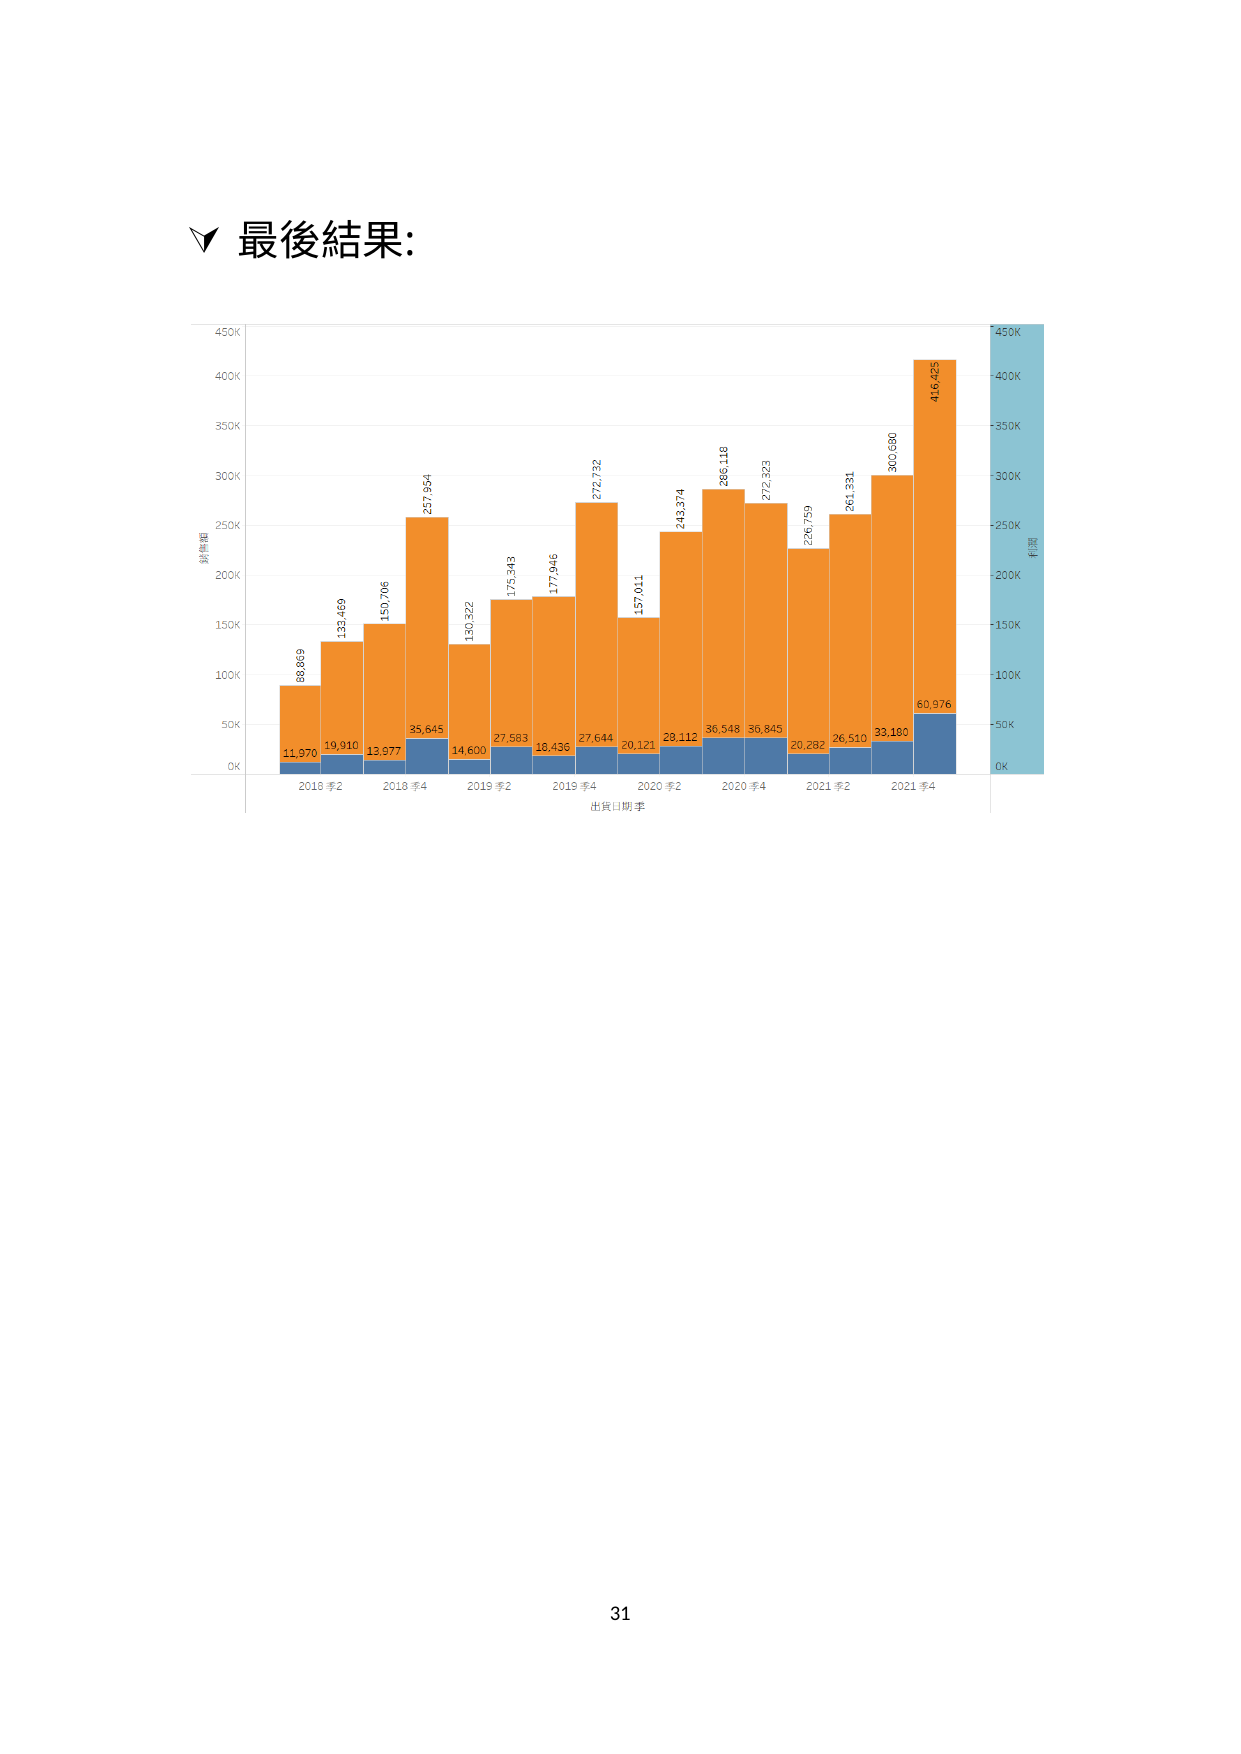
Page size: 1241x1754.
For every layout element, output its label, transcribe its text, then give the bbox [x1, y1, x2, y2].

list 最後結果: [187, 200, 1053, 275]
picture [187, 318, 1050, 812]
